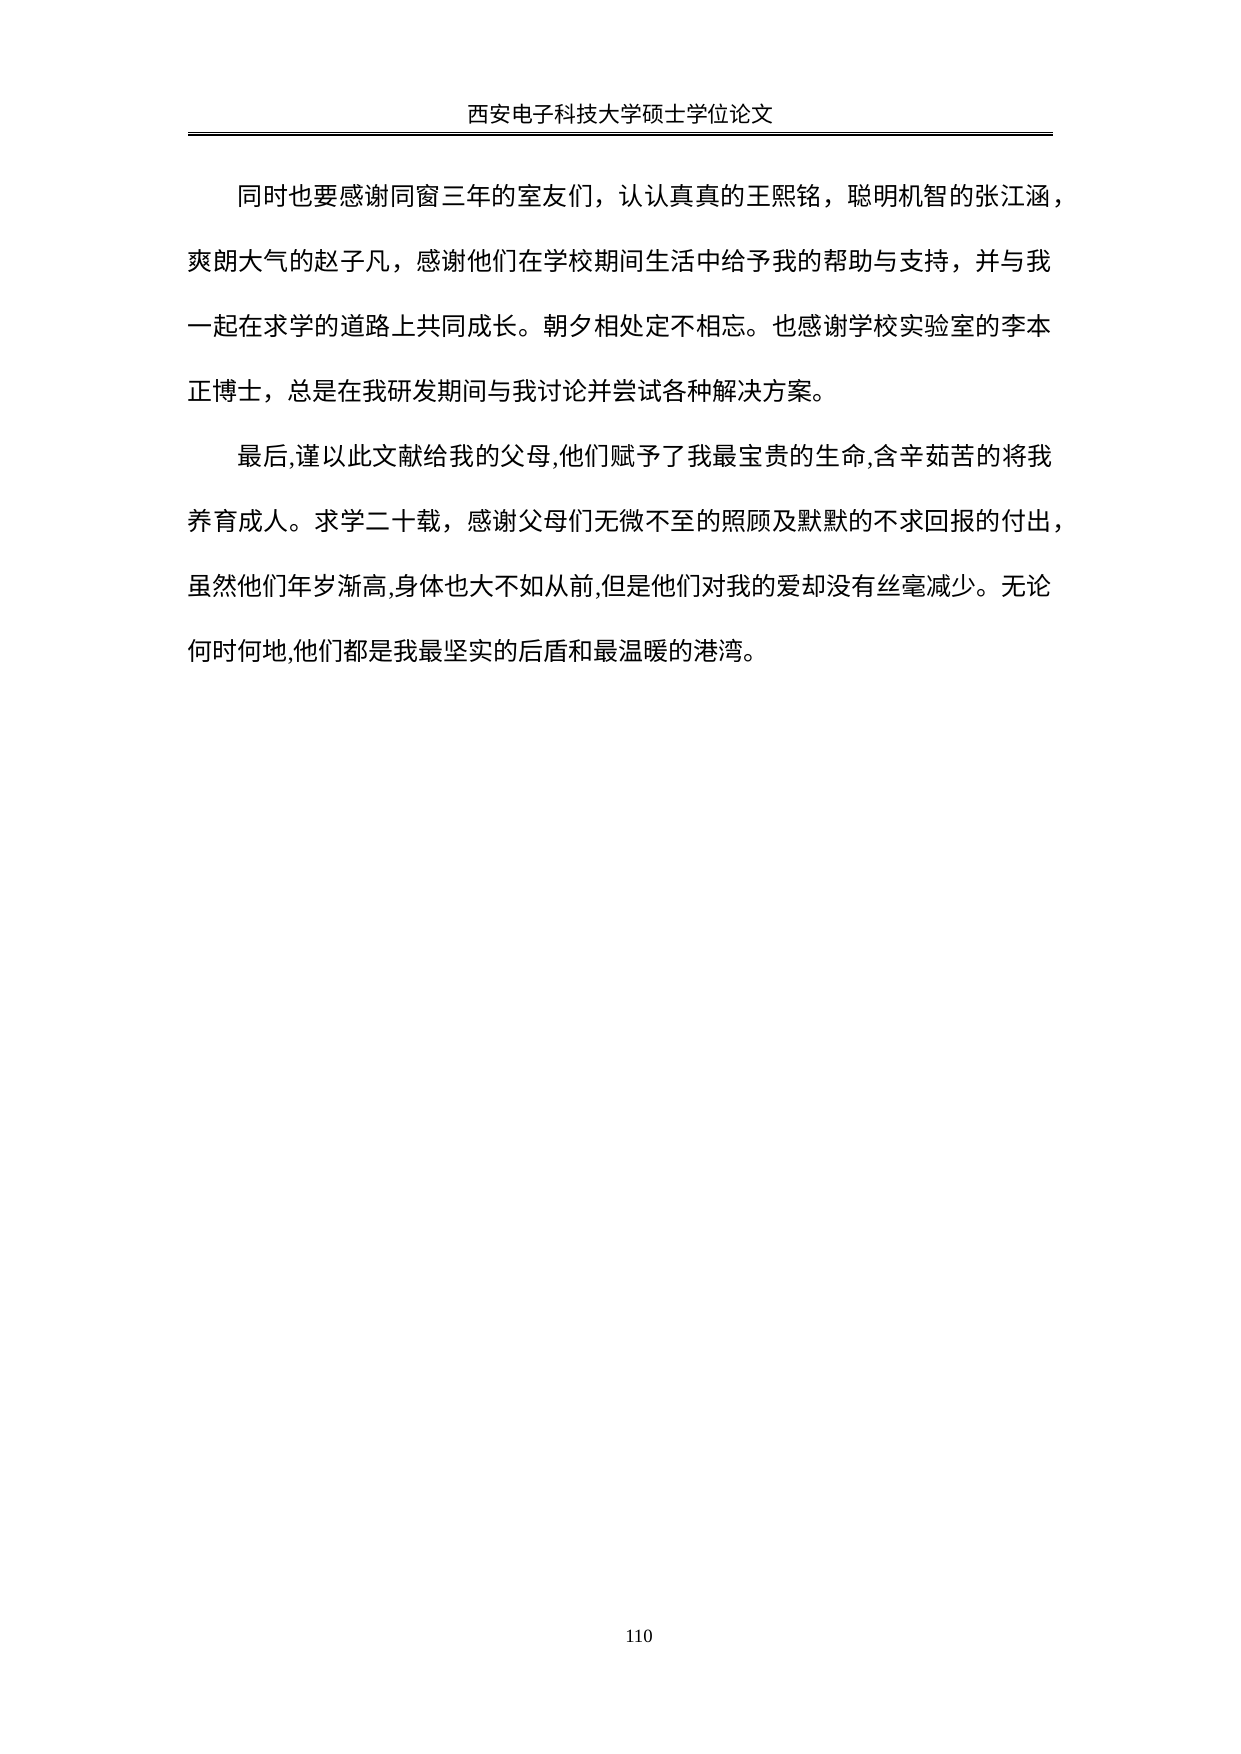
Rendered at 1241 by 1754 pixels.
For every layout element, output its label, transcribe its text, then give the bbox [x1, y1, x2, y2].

text 最后,谨以此文献给我的父母,他们赋予了我最宝贵的生命,含辛茹苦的将我养育成人。求学二十载，感谢父母们无微不至的照顾及默默的不求回报的付出，虽然他们年岁渐高,身体也大不如从前,但是他们对我的爱却没有丝毫减少。无论何时何地,他们都是我最坚实的后盾和最温暖的港湾。 [187, 422, 1053, 682]
text 同时也要感谢同窗三年的室友们，认认真真的王熙铭，聪明机智的张江涵，爽朗大气的赵子凡，感谢他们在学校期间生活中给予我的帮助与支持，并与我一起在求学的道路上共同成长。朝夕相处定不相忘。也感谢学校实验室的李本正博士，总是在我研发期间与我讨论并尝试各种解决方案。 [187, 162, 1053, 422]
